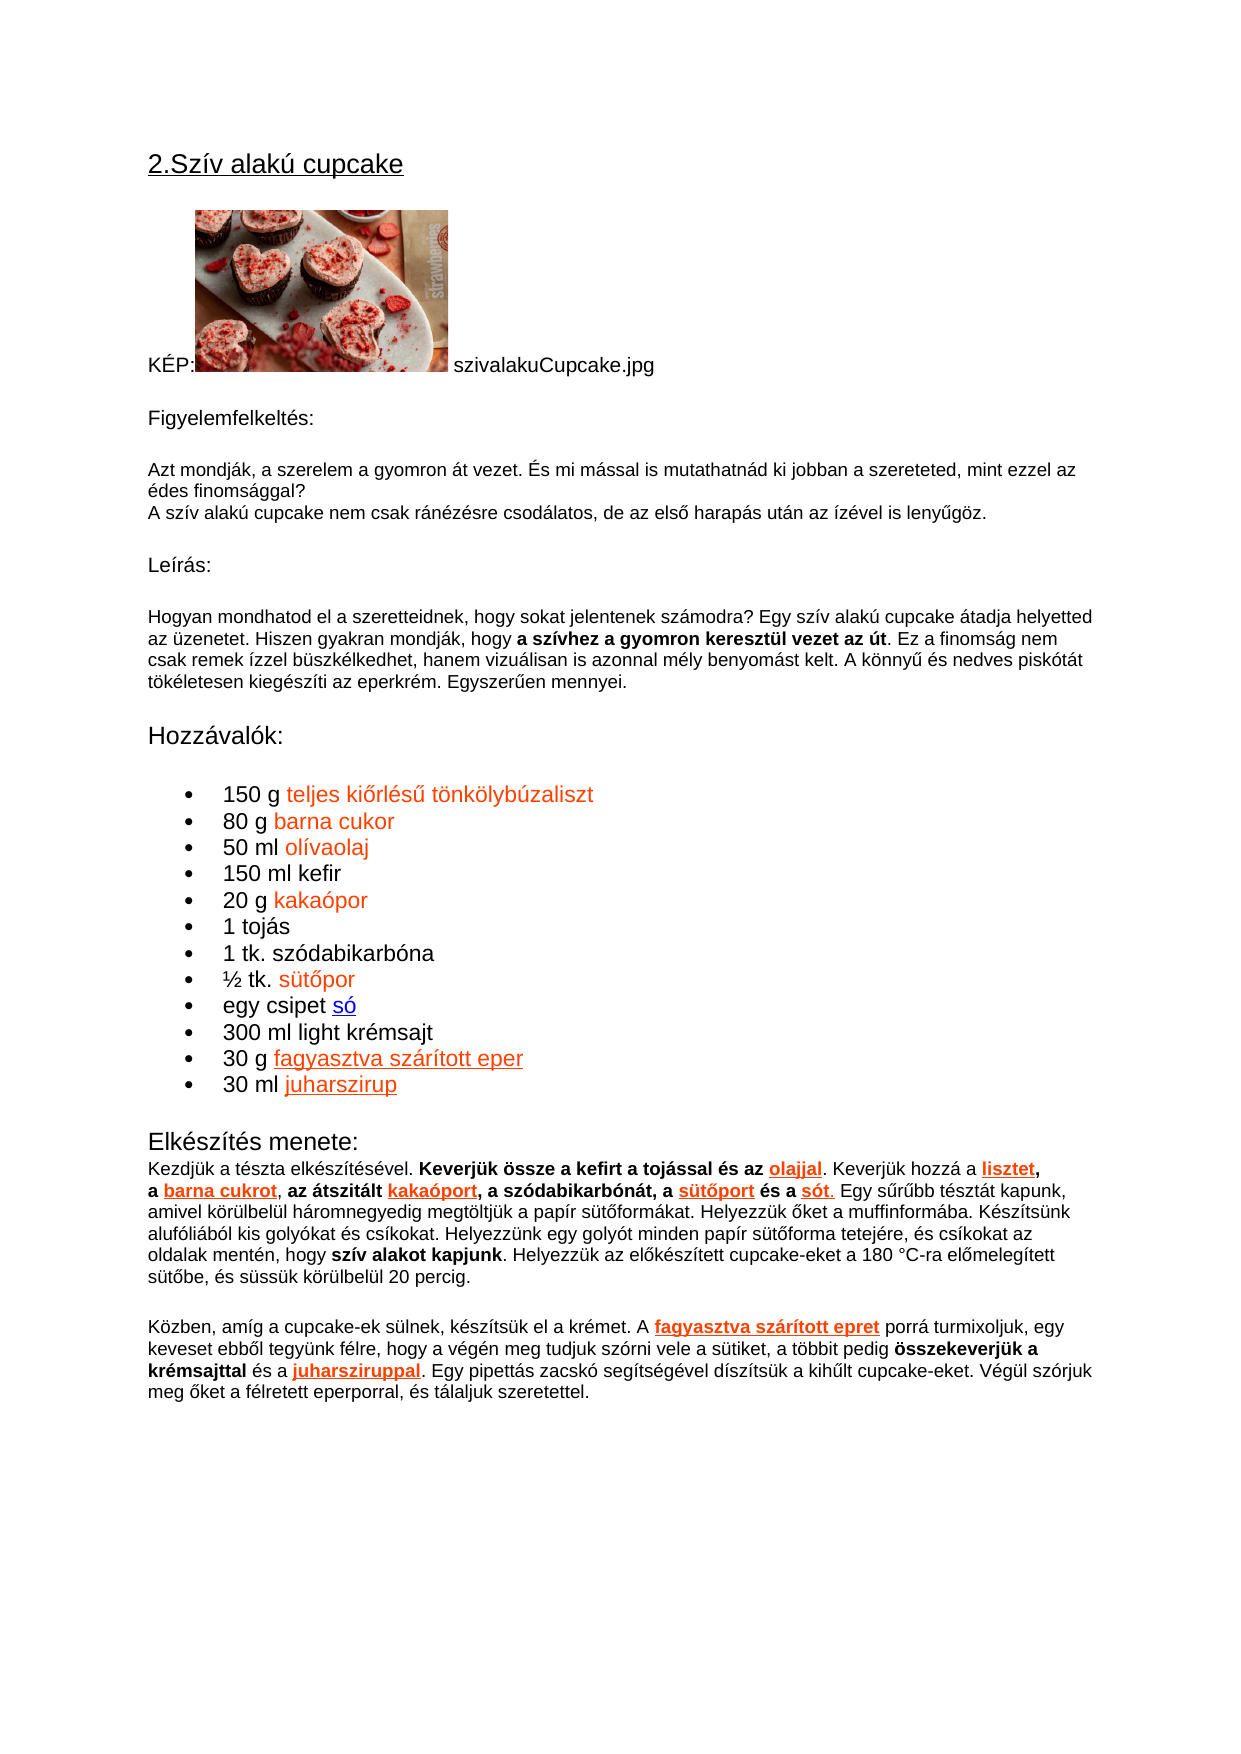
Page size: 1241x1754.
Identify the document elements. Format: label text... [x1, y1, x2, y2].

list 20 g kakaópor [185, 887, 1093, 913]
list 150 g teljes kiőrlésű tönkölybúzaliszt [185, 781, 1093, 808]
list 300 ml light krémsajt [185, 1018, 1093, 1045]
list 1 tojás [185, 913, 1093, 939]
list 30 g fagyasztva szárított eper [185, 1045, 1093, 1071]
list 50 ml olívaolaj [185, 834, 1093, 860]
subtitle Elkészítés menete: [148, 1127, 1093, 1156]
list 30 ml juharszirup [185, 1071, 1093, 1098]
picture [195, 210, 449, 372]
subtitle 2.Szív alakú cupcake [148, 148, 1093, 179]
text Közben, amíg a cupcake-ek sülnek, készítsük el a krémet. A fagyasztva szárított epret porrá turmixoljuk, egy keveset ebből tegyünk félre, hogy a végén meg tudjuk szórni vele a sütiket, a többit pedig összekeverjük a krémsajttal és a juharsziruppal. Egy pipettás zacskó segítségével díszítsük a kihűlt cupcake-eket. Végül szórjuk meg őket a félretett eperporral, és tálaljuk szeretettel. [148, 1316, 1093, 1403]
list 80 g barna cukor [185, 808, 1093, 834]
list egy csipet só [185, 992, 1093, 1018]
list ½ tk. sütőpor [185, 966, 1093, 992]
text Kezdjük a tészta elkészítésével. Keverjük össze a kefirt a tojással és az olajjal. Keverjük hozzá a lisztet, a barna cukrot, az átszitált kakaóport, a szódabikarbónát, a sütőport és a sót. Egy sűrűbb tésztát kapunk, amivel körülbelül háromnegyedig megtöltjük a papír sütőformákat. Helyezzük őket a muffinformába. Készítsünk alufóliából kis golyókat és csíkokat. Helyezzünk egy golyót minden papír sütőforma tetejére, és csíkokat az oldalak mentén, hogy szív alakot kapjunk. Helyezzük az előkészített cupcake-eket a 180 °C-ra előmelegített sütőbe, és süssük körülbelül 20 percig. [148, 1158, 1093, 1287]
text Azt mondják, a szerelem a gyomron át vezet. És mi mással is mutathatnád ki jobban a szereteted, mint ezzel az édes finomsággal? A szív alakú cupcake nem csak ránézésre csodálatos, de az első harapás után az ízével is lenyűgöz. [305, 459, 1093, 523]
text Figyelemfelkeltés: [148, 406, 1093, 429]
list 1 tk. szódabikarbóna [185, 939, 1093, 966]
subtitle Hozzávalók: [148, 721, 1093, 750]
text Hogyan mondhatod el a szeretteidnek, hogy sokat jelentenek számodra? Egy szív alakú cupcake átadja helyetted az üzenetet. Hiszen gyakran mondják, hogy a szívhez a gyomron keresztül vezet az út. Ez a finomság nem csak remek ízzel büszkélkedhet, hanem vizuálisan is azonnal mély benyomást kelt. A könnyű és nedves piskótát tökéletesen kiegészíti az eperkrém. Egyszerűen mennyei. [148, 606, 1093, 692]
list 150 ml kefir [185, 860, 1093, 887]
text Leírás: [148, 553, 1093, 577]
